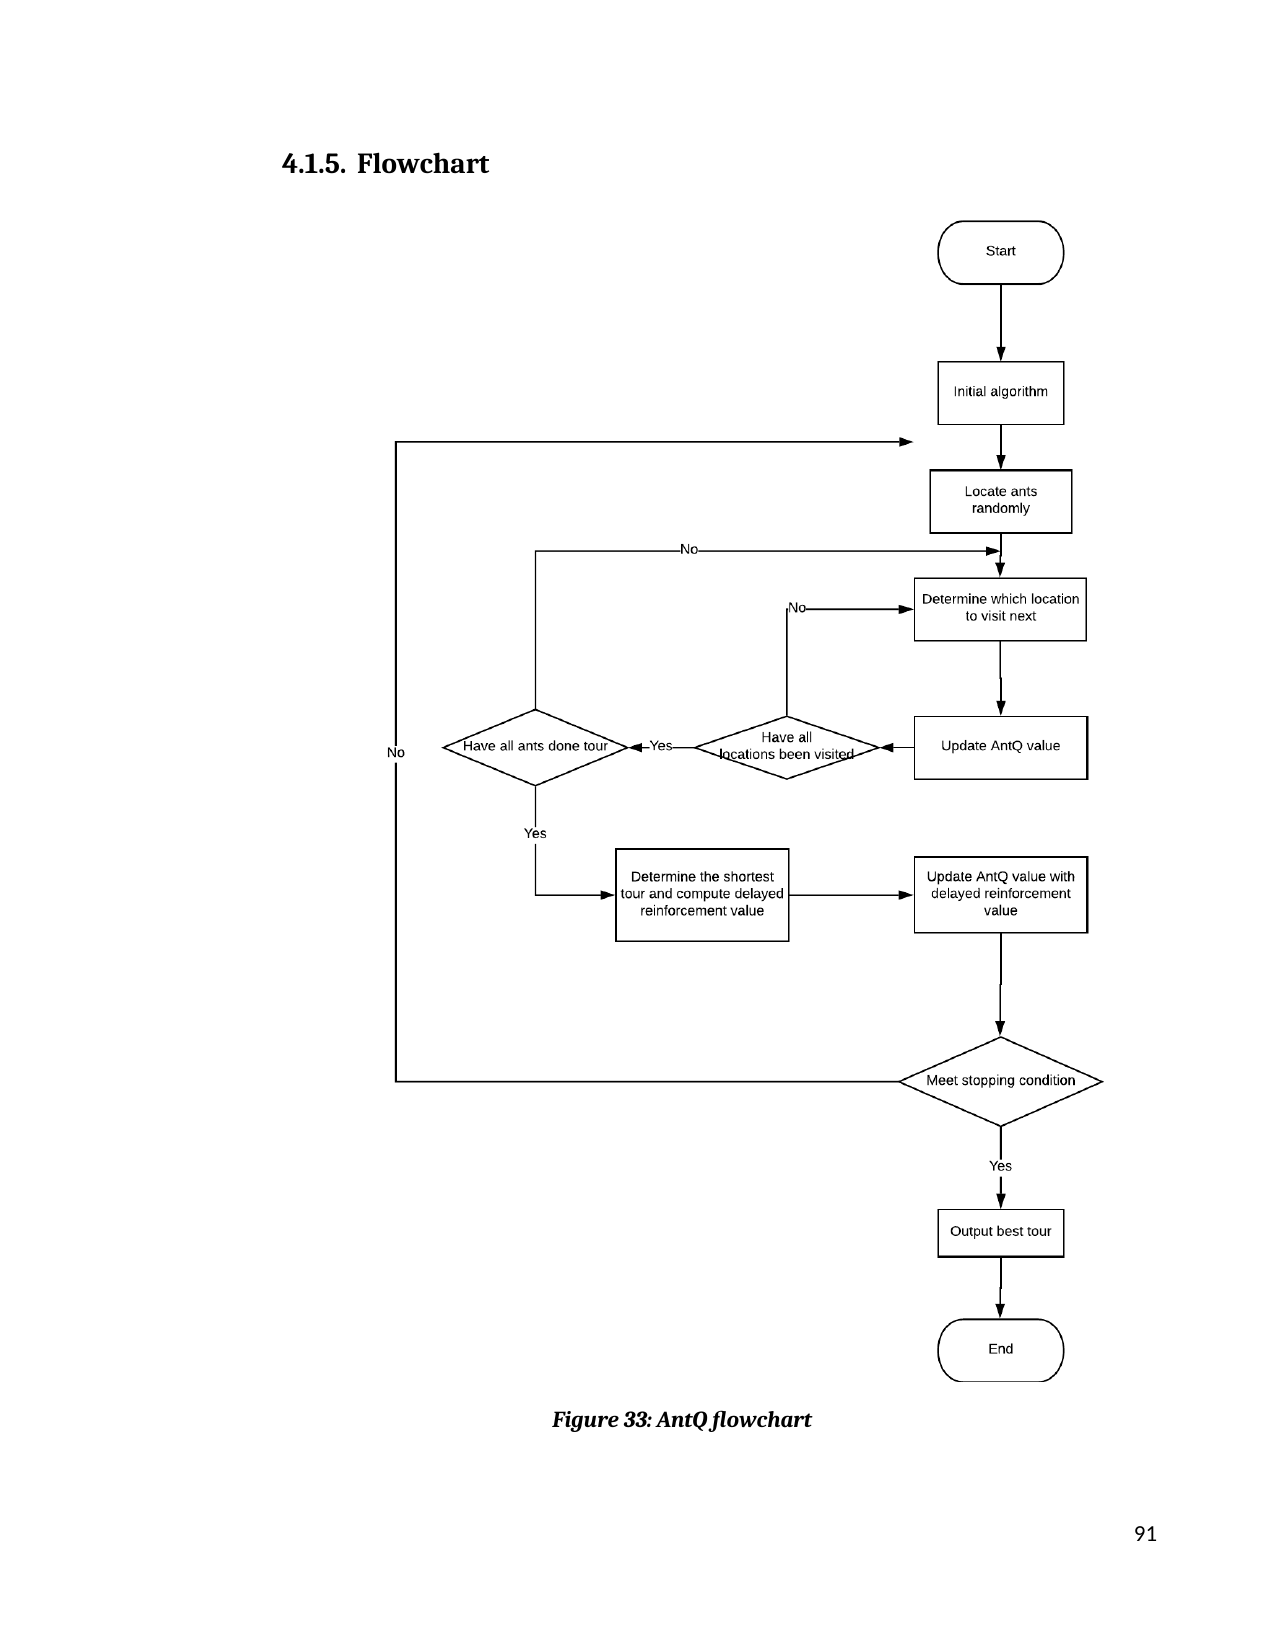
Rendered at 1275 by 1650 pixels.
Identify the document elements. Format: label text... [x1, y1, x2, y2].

subtitle Flowchart [282, 148, 1157, 181]
picture [356, 190, 1134, 1382]
